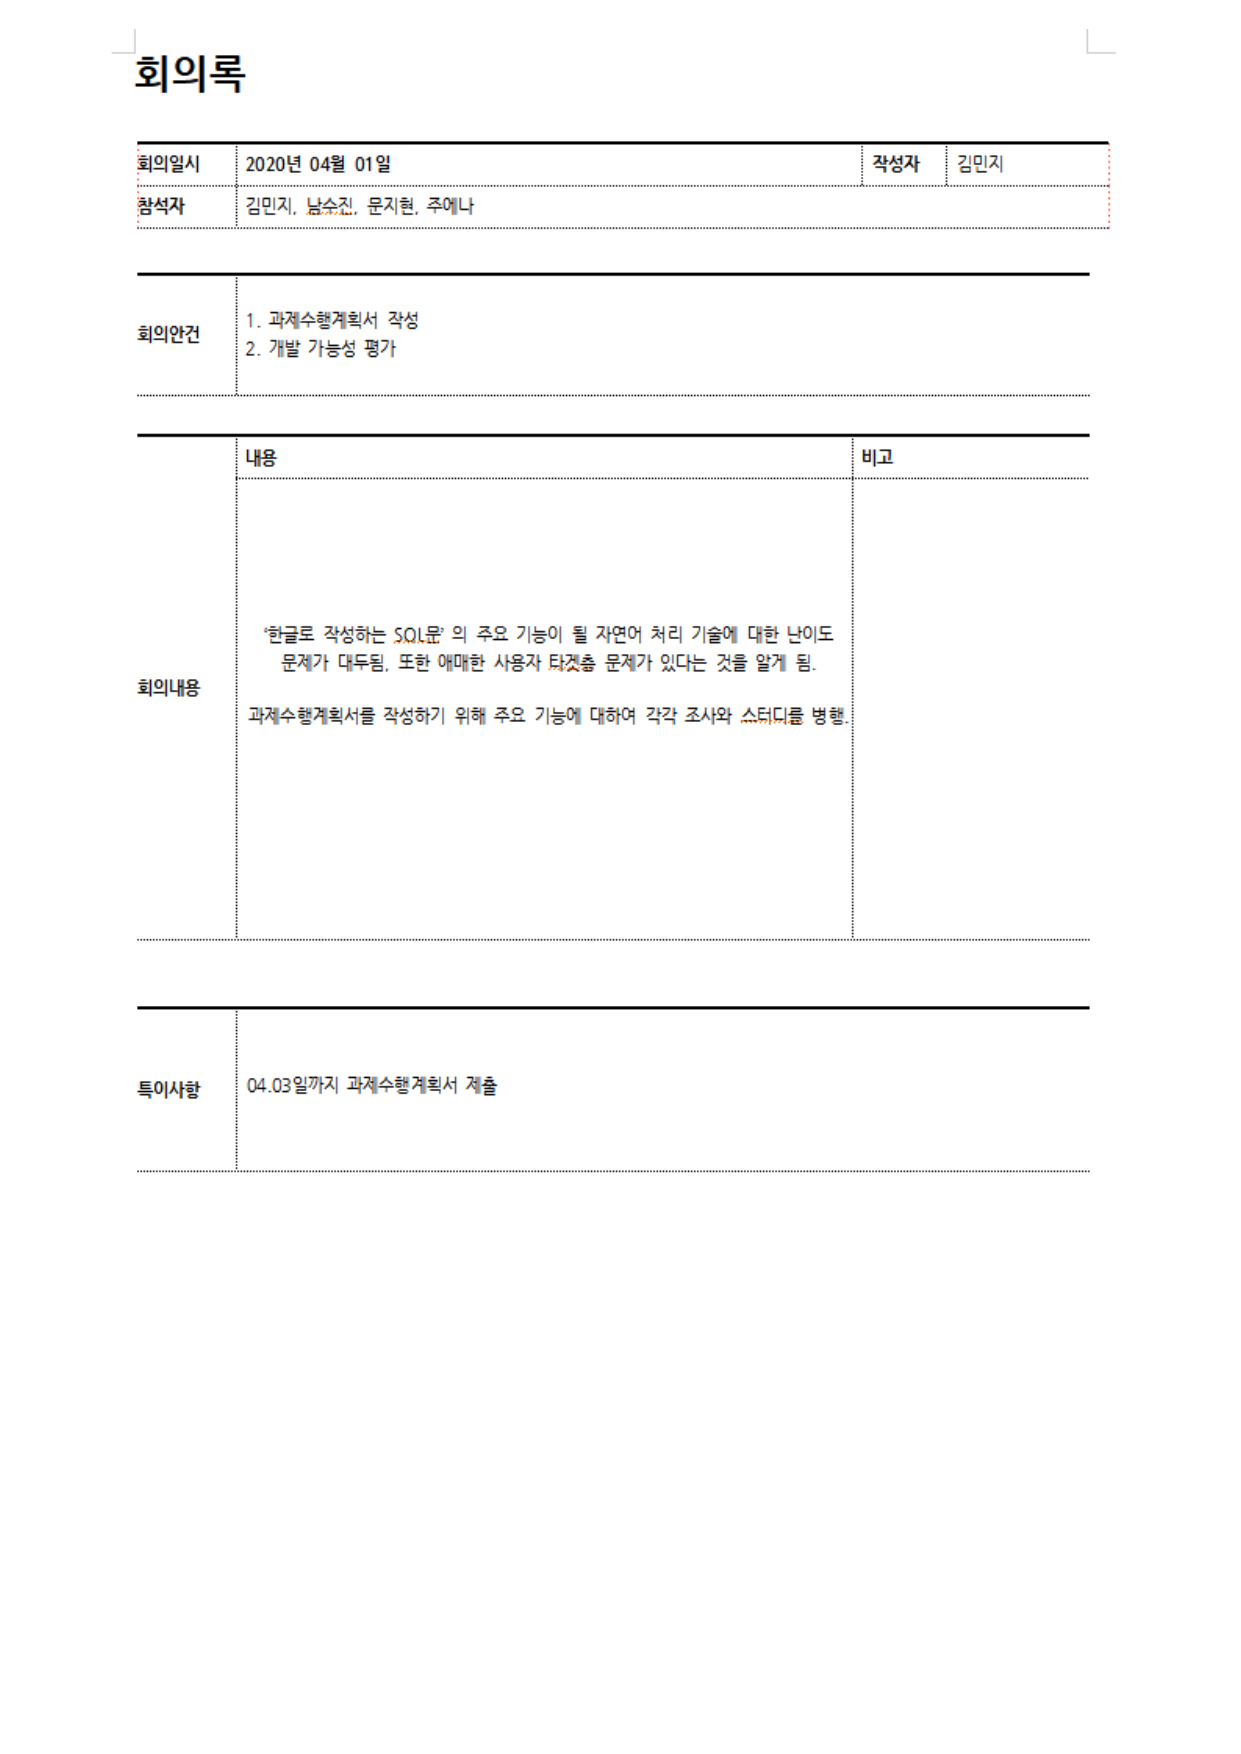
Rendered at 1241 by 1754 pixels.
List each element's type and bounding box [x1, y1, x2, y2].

picture [111, 29, 1129, 1188]
